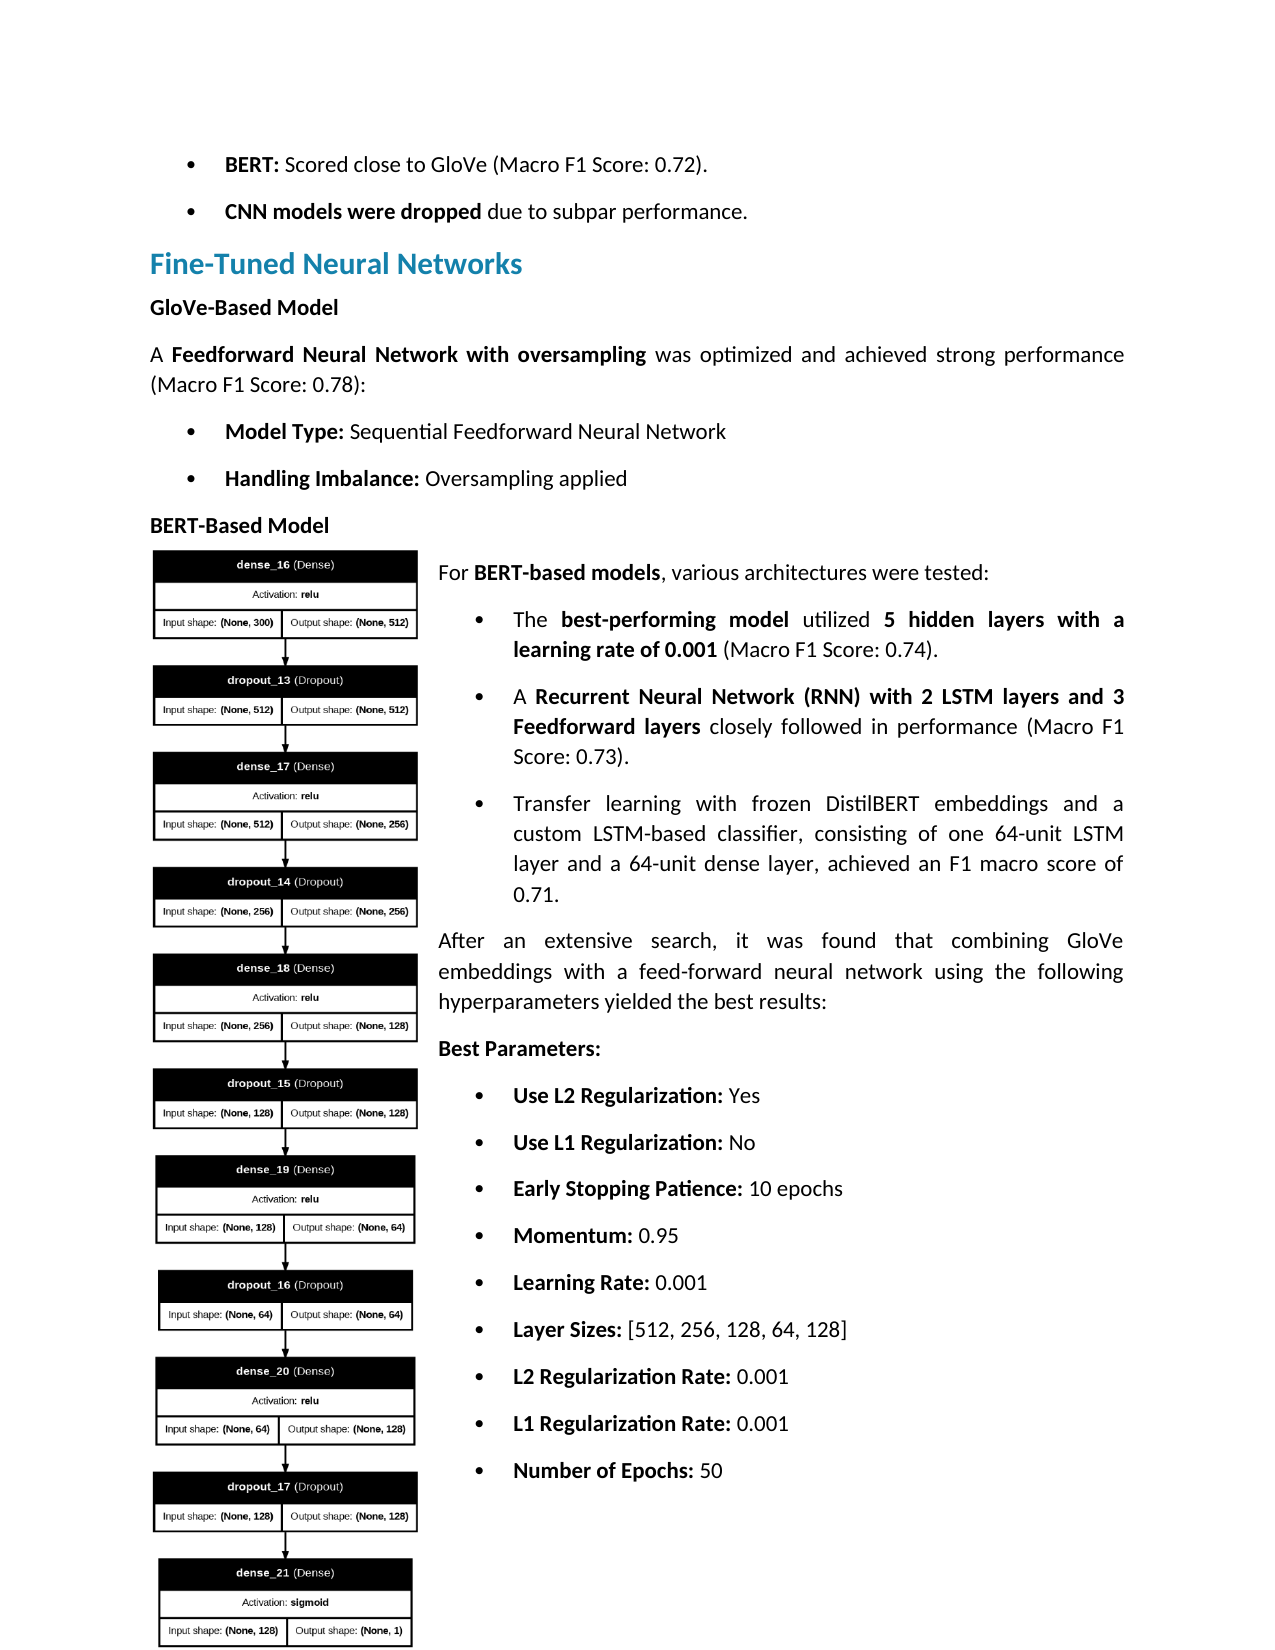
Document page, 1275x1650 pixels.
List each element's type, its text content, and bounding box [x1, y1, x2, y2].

list Use L1 Regularization: No [420, 1128, 1125, 1156]
list BERT: Scored close to GloVe (Macro F1 Score: 0.72). [187, 150, 1125, 178]
list Handling Imbalance: Oversampling applied [187, 464, 1125, 492]
list Learning Rate: 0.001 [420, 1268, 1125, 1296]
list Early Stopping Patience: 10 epochs [420, 1174, 1125, 1202]
list Number of Epochs: 50 [420, 1456, 1125, 1484]
list L2 Regularization Rate: 0.001 [420, 1362, 1125, 1390]
list The best-performing model utilized 5 hidden layers with a learning rate of 0.001 (Macro F1 Score: 0.74). [420, 605, 1125, 663]
list Use L2 Regularization: Yes [420, 1081, 1125, 1109]
text After an extensive search, it was found that combining GloVe embeddings with a feed-forward neural network using the following hyperparameters yielded the best results: [420, 927, 1125, 1015]
list Model Type: Sequential Feedforward Neural Network [187, 417, 1125, 445]
list A Recurrent Neural Network (RNN) with 2 LSTM layers and 3 Feedforward layers closely followed in performance (Macro F1 Score: 0.73). [420, 682, 1125, 770]
list L1 Regularization Rate: 0.001 [420, 1409, 1125, 1437]
text BERT-Based Model [150, 511, 1125, 539]
list Momentum: 0.95 [420, 1221, 1125, 1249]
text Best Parameters: [420, 1034, 1125, 1062]
list CNN models were dropped due to subpar performance. [187, 197, 1125, 225]
text GloVe-Based Model [150, 293, 1125, 321]
picture [150, 547, 420, 1650]
list Layer Sizes: [512, 256, 128, 64, 128] [420, 1315, 1125, 1343]
text A Feedforward Neural Network with oversampling was optimized and achieved strong performance (Macro F1 Score: 0.78): [150, 340, 1125, 398]
subtitle Fine-Tuned Neural Networks [150, 244, 1125, 282]
list Transfer learning with frozen DistilBERT embeddings and a custom LSTM-based classifier, consisting of one 64-unit LSTM layer and a 64-unit dense layer, achieved an F1 macro score of 0.71. [420, 789, 1125, 908]
text For BERT-based models, various architectures were tested: [420, 558, 1125, 586]
